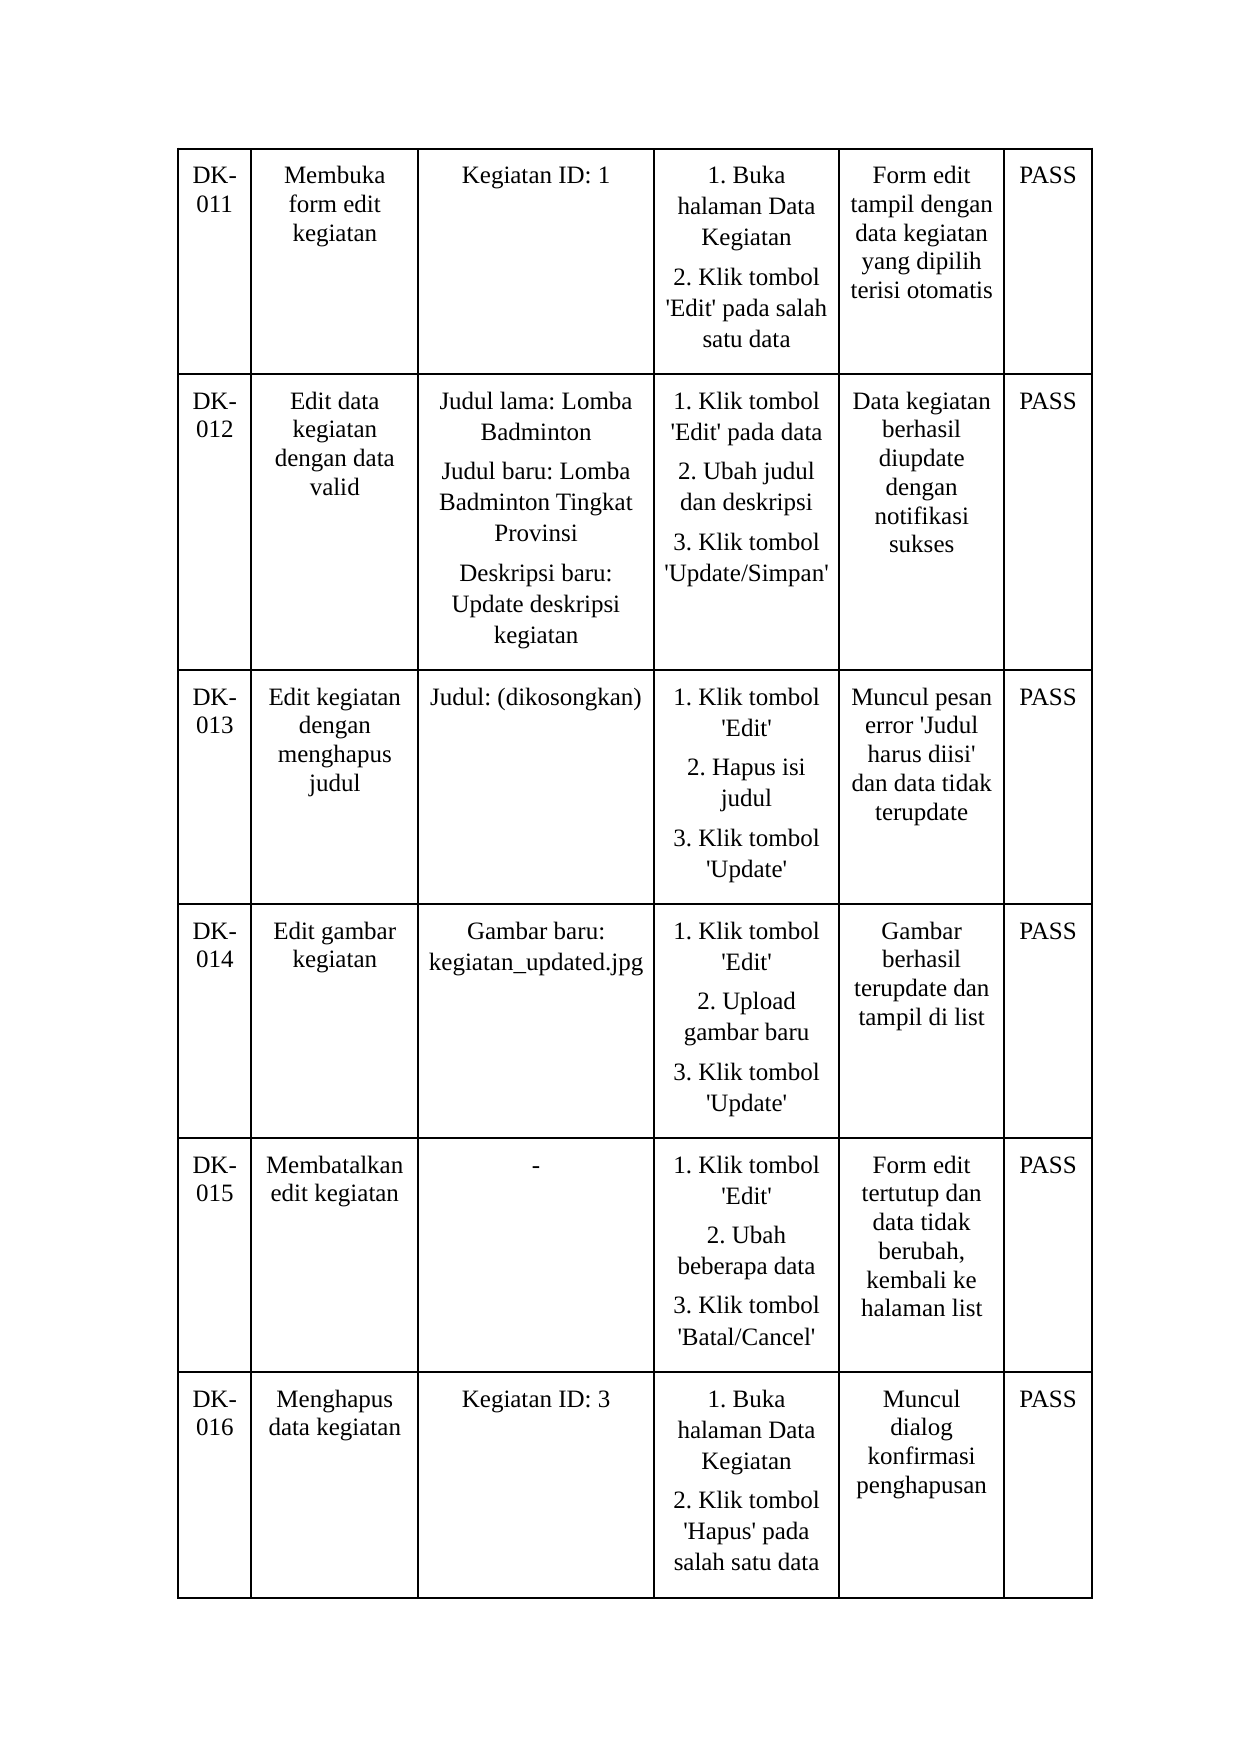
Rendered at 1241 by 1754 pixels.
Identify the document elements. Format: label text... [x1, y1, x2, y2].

table_cell PASS [1005, 150, 1091, 373]
table_cell Edit kegiatan dengan menghapus judul [252, 671, 417, 903]
table_cell Judul: (dikosongkan) [419, 671, 653, 903]
table_cell Membatalkan edit kegiatan [252, 1139, 417, 1371]
table_cell DK-013 [179, 671, 250, 903]
table_cell PASS [1005, 1373, 1091, 1597]
table_cell 1. Klik tombol 'Edit' 2. Upload gambar baru 3. Klik tombol 'Update' [655, 905, 838, 1137]
table_cell DK-011 [179, 150, 250, 373]
table_cell Form edit tampil dengan data kegiatan yang dipilih terisi otomatis [840, 150, 1003, 373]
table_cell 1. Klik tombol 'Edit' pada data 2. Ubah judul dan deskripsi 3. Klik tombol 'Update/Simpan' [655, 375, 838, 669]
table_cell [655, 1373, 838, 1597]
table_cell PASS [1005, 671, 1091, 903]
table_cell PASS [1005, 1139, 1091, 1371]
table_cell Edit data kegiatan dengan data valid [252, 375, 417, 669]
table_cell Kegiatan ID: 1 [419, 150, 653, 373]
table_cell Membuka form edit kegiatan [252, 150, 417, 373]
table_cell DK-015 [179, 1139, 250, 1371]
table_cell Form edit tertutup dan data tidak berubah, kembali ke halaman list [840, 1139, 1003, 1371]
table_cell - [419, 1139, 653, 1371]
table_cell 1. Buka halaman Data Kegiatan 2. Klik tombol 'Edit' pada salah satu data [655, 150, 838, 373]
table_cell PASS [1005, 375, 1091, 669]
table_cell DK-012 [179, 375, 250, 669]
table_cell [252, 1373, 417, 1597]
table_cell Gambar berhasil terupdate dan tampil di list [840, 905, 1003, 1137]
table_cell Gambar baru: kegiatan_updated.jpg [419, 905, 653, 1137]
table_cell Kegiatan ID: 3 [419, 1373, 653, 1597]
table_cell PASS [1005, 905, 1091, 1137]
table_cell 1. Klik tombol 'Edit' 2. Hapus isi judul 3. Klik tombol 'Update' [655, 671, 838, 903]
table_cell 1. Klik tombol 'Edit' 2. Ubah beberapa data 3. Klik tombol 'Batal/Cancel' [655, 1139, 838, 1371]
table_cell DK-016 [179, 1373, 250, 1597]
table_cell Edit gambar kegiatan [252, 905, 417, 1137]
table_cell Data kegiatan berhasil diupdate dengan notifikasi sukses [840, 375, 1003, 669]
table_cell DK-014 [179, 905, 250, 1137]
table_cell Muncul pesan error 'Judul harus diisi' dan data tidak terupdate [840, 671, 1003, 903]
table_cell Judul lama: Lomba Badminton Judul baru: Lomba Badminton Tingkat Provinsi Deskripsi baru: Update deskripsi kegiatan [419, 375, 653, 669]
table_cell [840, 1373, 1003, 1597]
